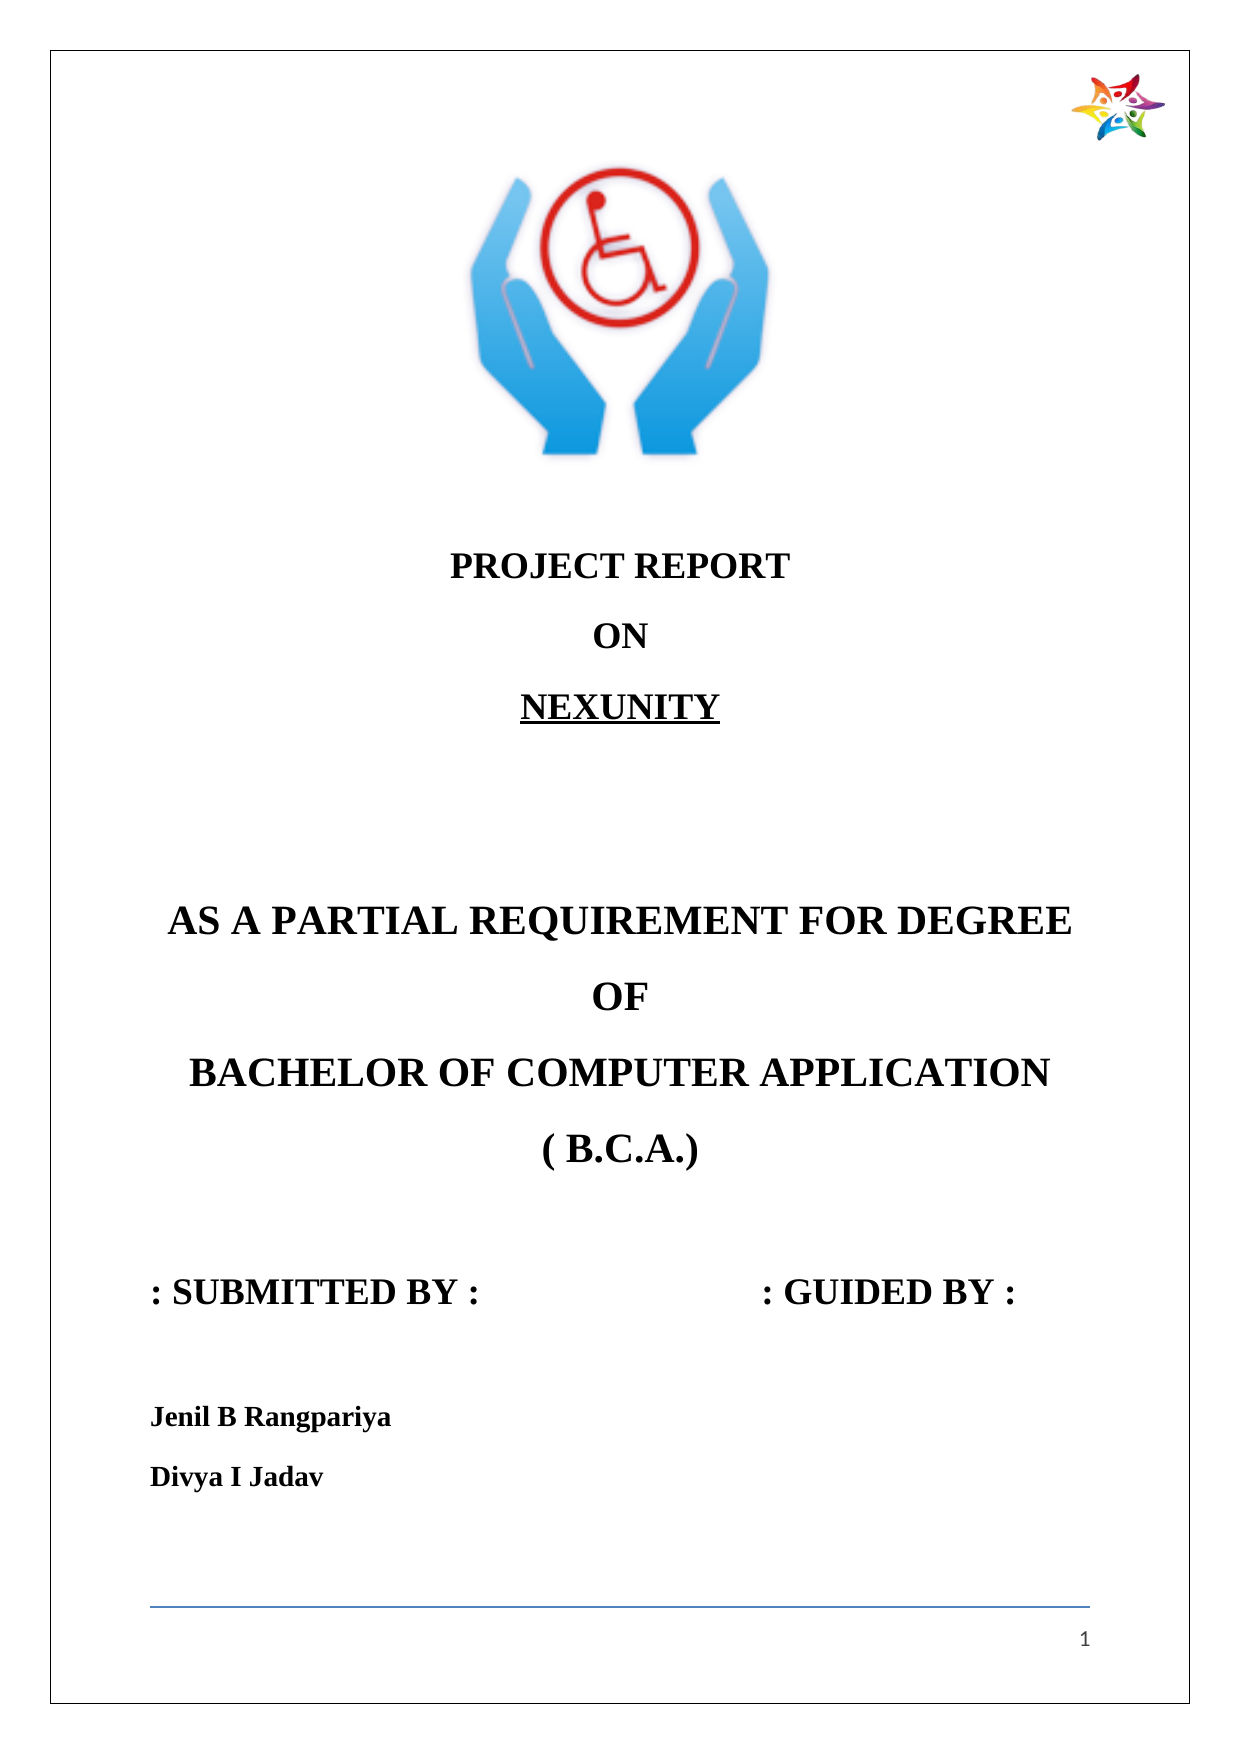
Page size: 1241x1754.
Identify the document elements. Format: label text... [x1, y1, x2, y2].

text BACHELOR OF COMPUTER APPLICATION [150, 1047, 1090, 1095]
text ON [150, 614, 1090, 657]
picture [461, 159, 779, 466]
text Divya I Jadav [150, 1459, 1090, 1492]
picture [1059, 59, 1177, 155]
text Jenil B Rangpariya [150, 1399, 1090, 1433]
text PROJECT REPORT [150, 543, 1090, 587]
text OF [150, 972, 1090, 1019]
text ( B.C.A.) [150, 1123, 1090, 1171]
text NEXUNITY [150, 684, 1090, 727]
text AS A PARTIAL REQUIREMENT FOR DEGREE [150, 896, 1090, 943]
text : SUBMITTED BY : : GUIDED BY : [150, 1270, 1090, 1313]
